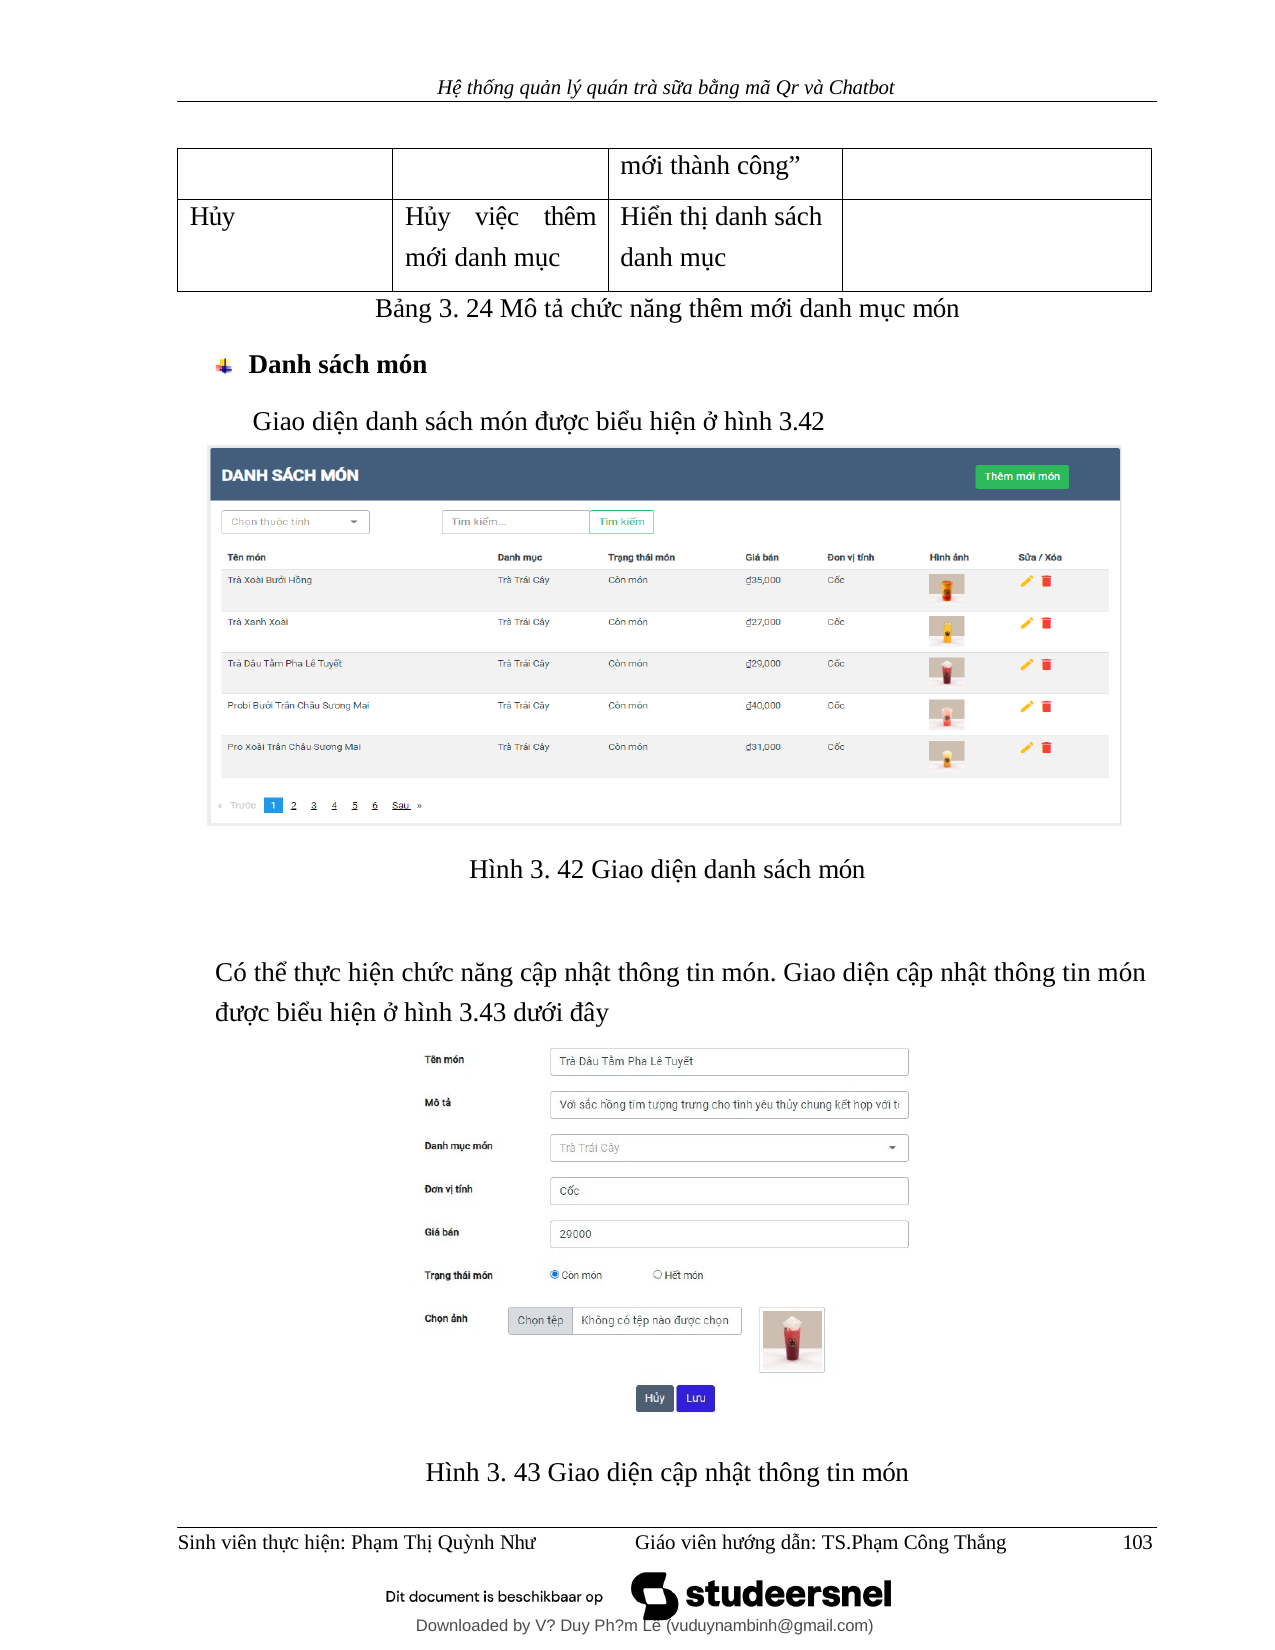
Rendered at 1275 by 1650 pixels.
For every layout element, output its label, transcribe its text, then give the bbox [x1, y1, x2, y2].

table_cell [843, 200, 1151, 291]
picture [325, 1566, 951, 1626]
text Hình 3. 43 Giao diện cập nhật thông tin món [234, 1066, 1101, 1488]
text Có thể thực hiện chức năng cập nhật thông tin món. Giao diện cập nhật thông tin món được biểu hiện ở hình 3.43 dưới đây [215, 956, 1155, 1028]
text Giao diện danh sách món được biểu hiện ở hình 3.42 [252, 405, 1231, 436]
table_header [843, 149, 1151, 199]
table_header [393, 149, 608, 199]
picture [215, 358, 233, 374]
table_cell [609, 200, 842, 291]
subtitle Danh sách món [216, 348, 1231, 379]
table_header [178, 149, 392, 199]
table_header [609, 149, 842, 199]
text Bảng 3. 24 Mô tả chức năng thêm mới danh mục món [234, 292, 1101, 323]
text Sinh viên thực hiện: Phạm Thị Quỳnh Như Giáo viên hướng dẫn: TS.Phạm Công Thắng 103 [162, 1530, 1168, 1554]
picture [412, 1041, 910, 1066]
picture [207, 445, 1122, 826]
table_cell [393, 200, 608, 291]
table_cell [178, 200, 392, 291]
